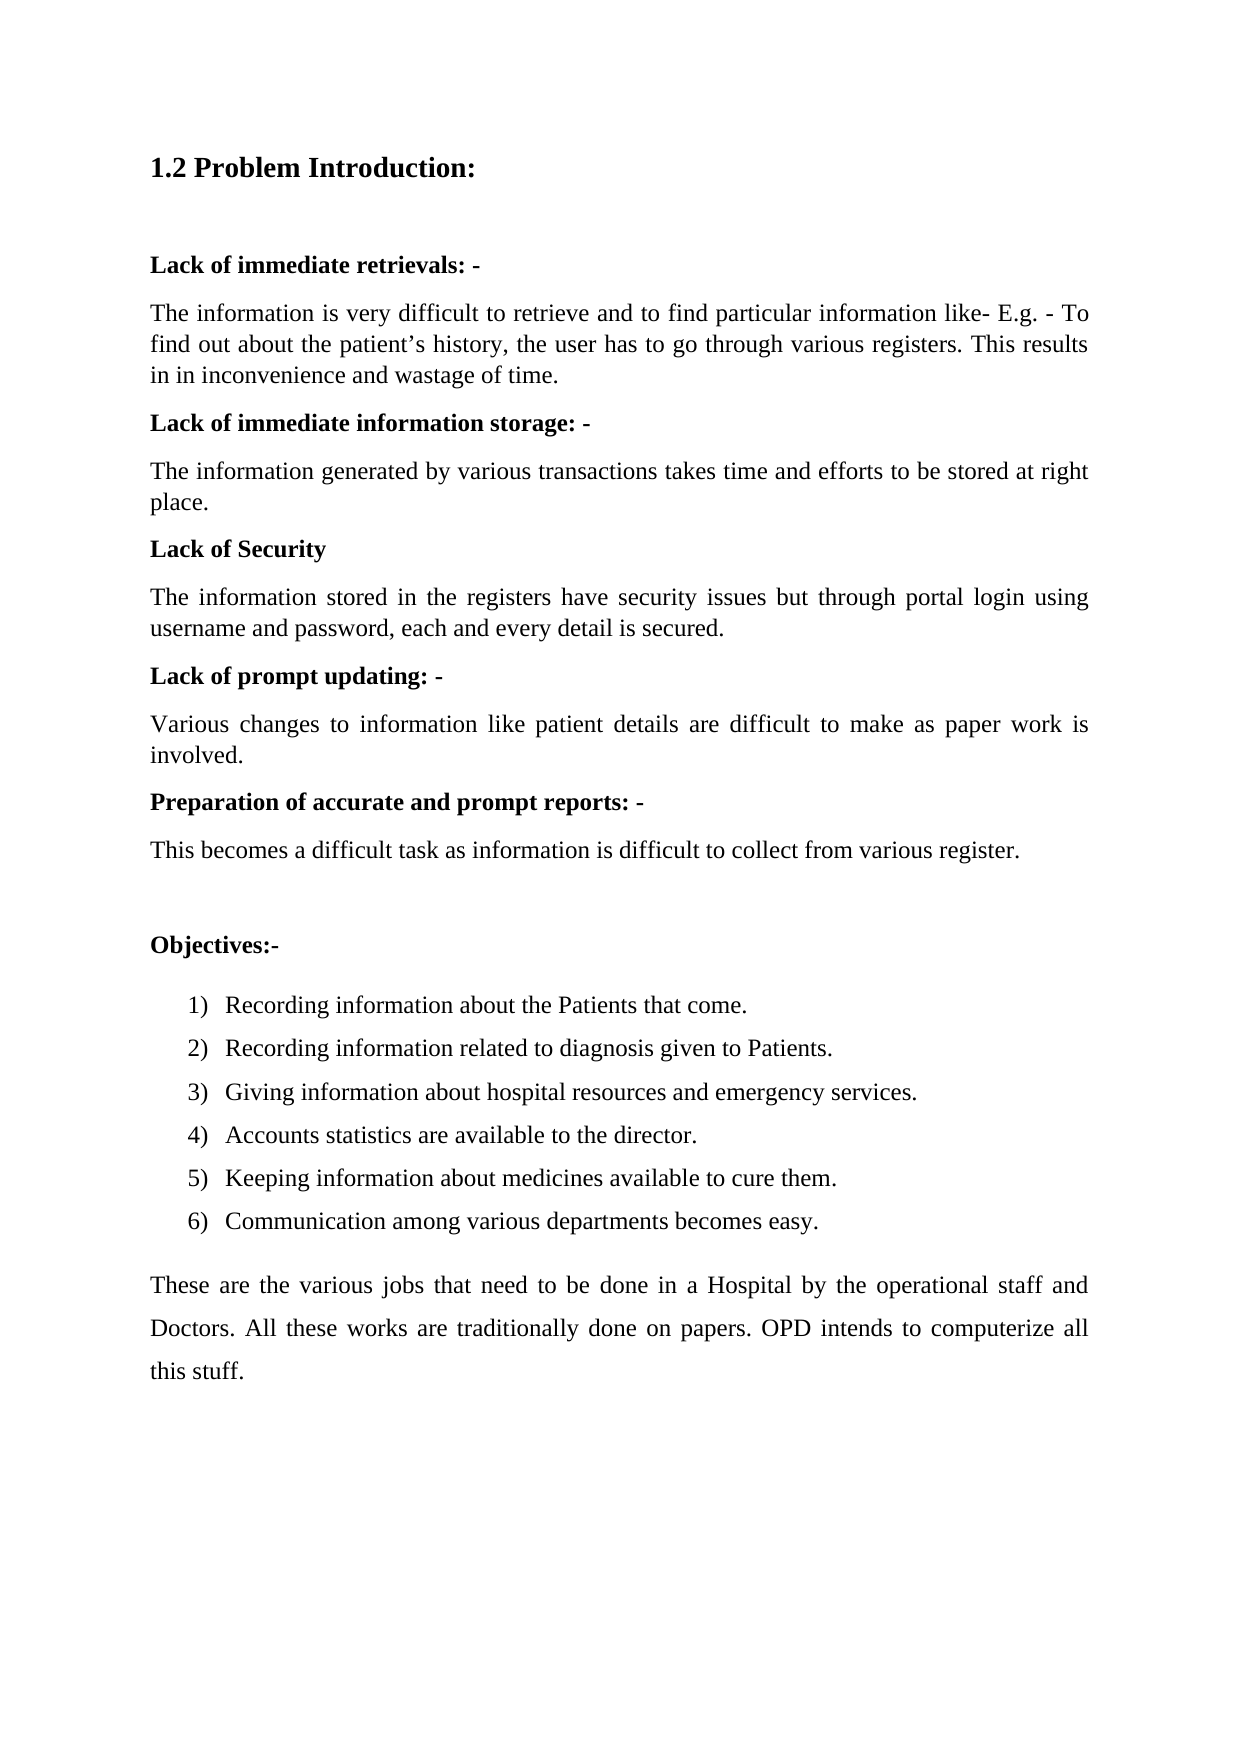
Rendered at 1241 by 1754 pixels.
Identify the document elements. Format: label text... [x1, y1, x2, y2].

text This becomes a difficult task as information is difficult to collect from various register. [150, 835, 1090, 864]
list Giving information about hospital resources and emergency services. [187, 1077, 1090, 1105]
text Lack of immediate information storage: - [150, 408, 1090, 437]
text The information stored in the registers have security issues but through portal login using username and password, each and every detail is secured. [150, 582, 1090, 642]
list Communication among various departments becomes easy. [187, 1206, 1090, 1235]
list Recording information related to diagnosis given to Patients. [187, 1033, 1090, 1062]
text Lack of Security [150, 534, 1090, 563]
text Preparation of accurate and prompt reports: - [150, 787, 1090, 816]
text The information generated by various transactions takes time and efforts to be stored at right place. [150, 456, 1090, 516]
text Lack of immediate retrievals: - [150, 251, 1090, 279]
text The information is very difficult to retrieve and to find particular information like- E.g. - To find out about the patient’s history, the user has to go through various registers. This results in in inconvenience and wastage of time. [150, 298, 1090, 389]
text Various changes to information like patient details are difficult to make as paper work is involved. [150, 709, 1090, 768]
list Keeping information about medicines available to cure them. [187, 1163, 1090, 1192]
list Recording information about the Patients that come. [187, 990, 1090, 1019]
text Objectives:- [150, 931, 1090, 959]
text Lack of prompt updating: - [150, 661, 1090, 690]
text 1.2 Problem Introduction: [150, 150, 1090, 183]
list Accounts statistics are available to the director. [187, 1120, 1090, 1148]
text These are the various jobs that need to be done in a Hospital by the operational staff and Doctors. All these works are traditionally done on papers. OPD intends to computerize all this stuff. [150, 1270, 1090, 1385]
